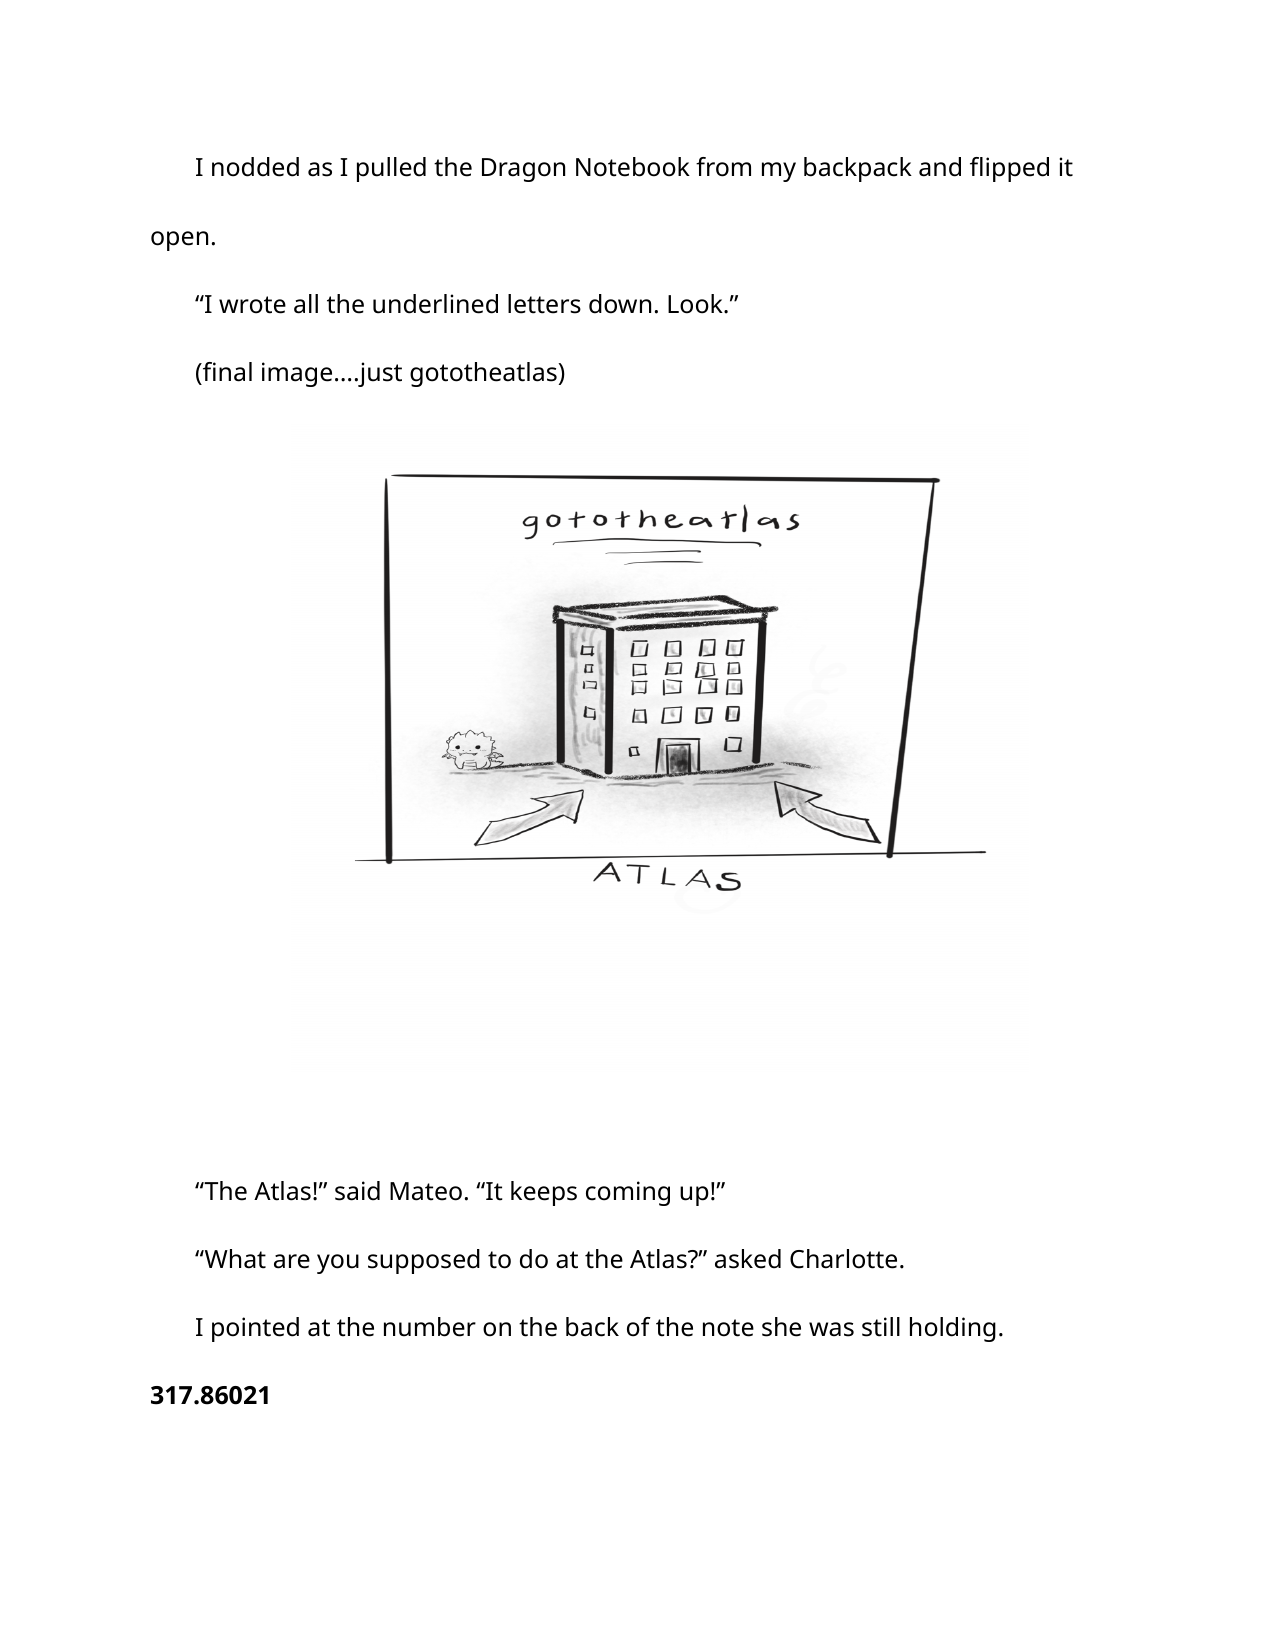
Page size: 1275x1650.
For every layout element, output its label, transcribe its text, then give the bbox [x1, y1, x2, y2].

text I pointed at the number on the back of the note she was still holding. 317.86021 [150, 1310, 1125, 1412]
picture [290, 422, 1030, 1072]
text “I wrote all the underlined letters down. Look.” [150, 286, 1125, 320]
text “The Atlas!” said Mateo. “It keeps coming up!” [150, 1173, 1125, 1208]
text “What are you supposed to do at the Atlas?” asked Charlotte. [150, 1242, 1125, 1276]
text (final image….just gototheatlas) [150, 354, 1125, 388]
text I nodded as I pulled the Dragon Notebook from my backpack and flipped it open. [150, 150, 1125, 252]
